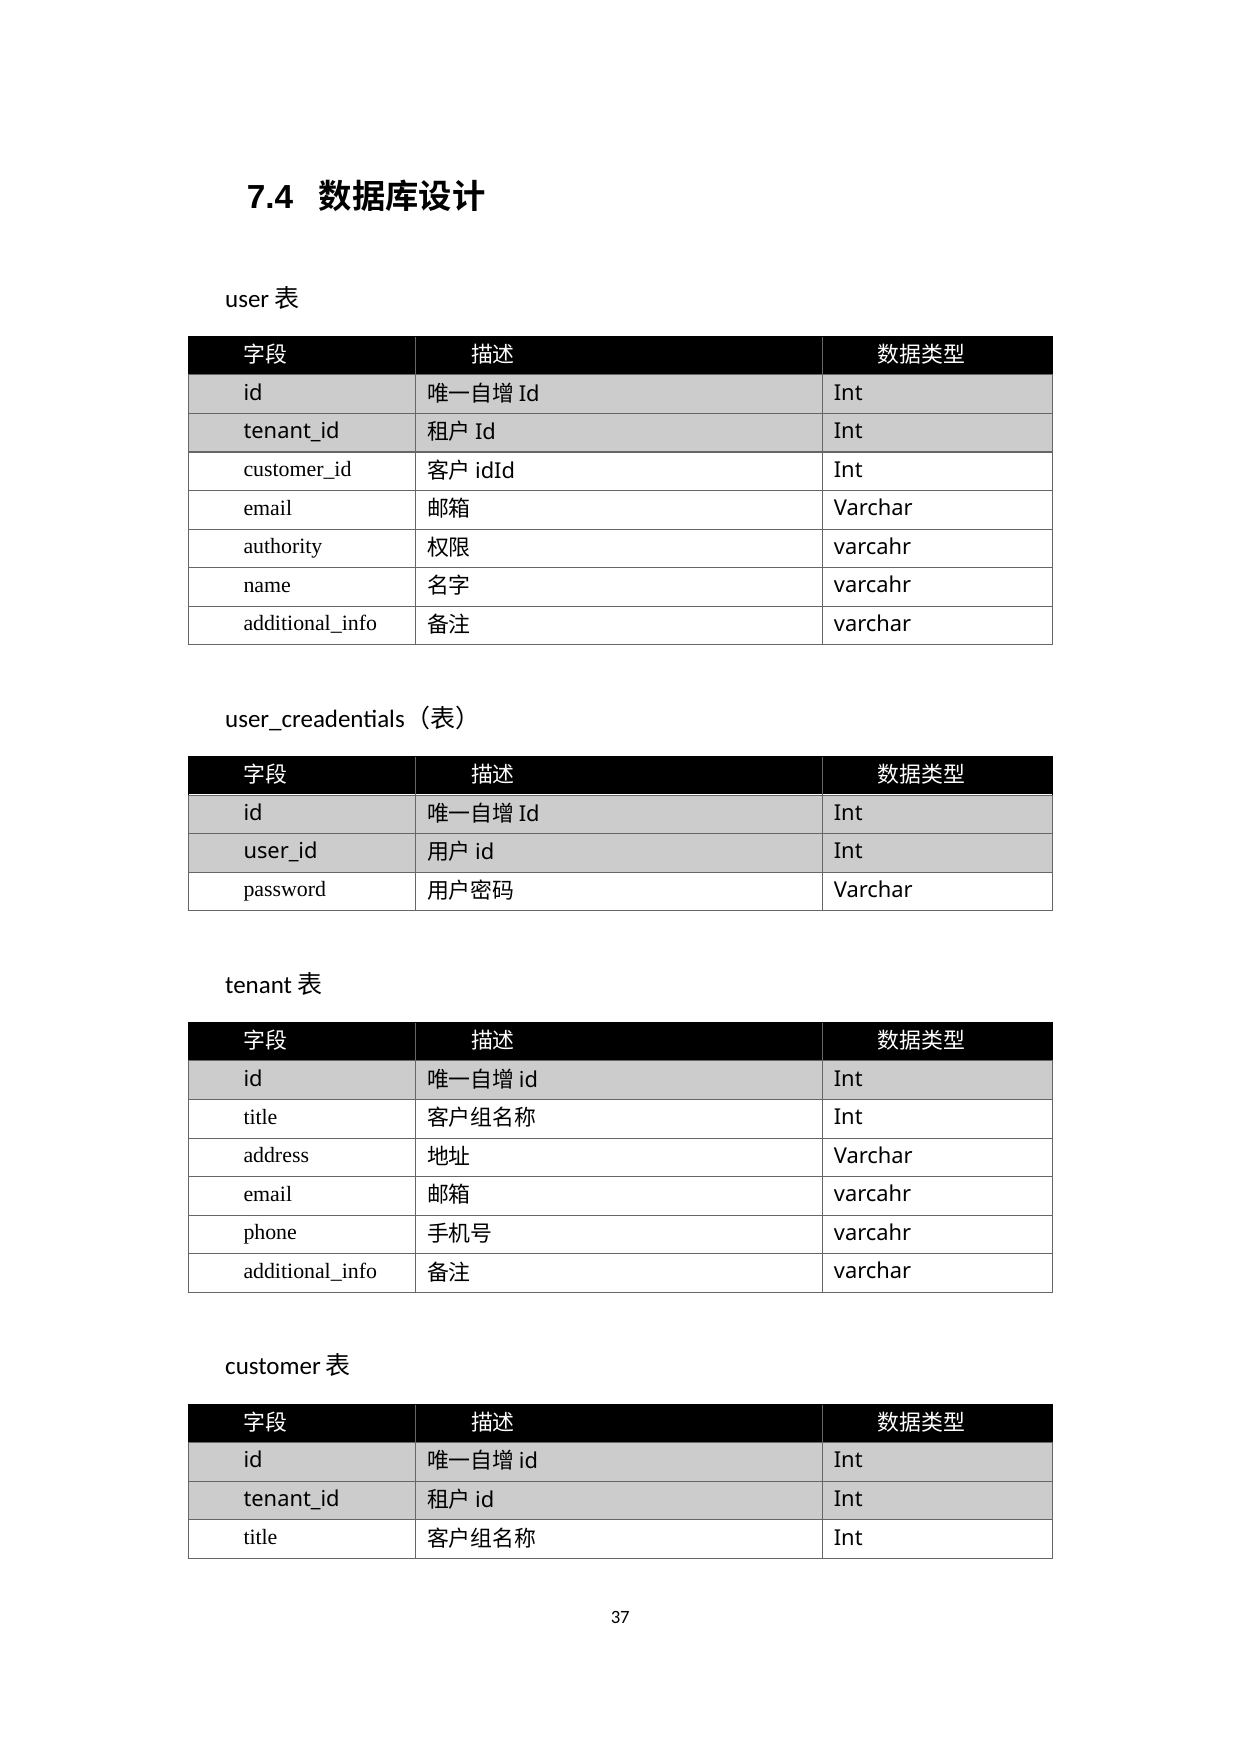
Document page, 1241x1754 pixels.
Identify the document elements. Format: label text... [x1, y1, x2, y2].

table_cell Int [823, 1520, 1052, 1558]
table_cell Int [823, 1443, 1052, 1481]
table_cell name [189, 568, 415, 606]
table_cell user_id [189, 834, 415, 872]
table_cell 唯一自增Id [416, 375, 822, 413]
table_cell Int [823, 1482, 1052, 1519]
table_cell password [189, 873, 415, 910]
table_cell 邮箱 [416, 1177, 822, 1214]
table_header 描述 [416, 337, 822, 374]
table_cell customer_id [189, 453, 415, 490]
table_cell 地址 [416, 1139, 822, 1176]
table_cell 客户组名称 [416, 1520, 822, 1558]
table_cell title [189, 1520, 415, 1558]
table_header 数据类型 [823, 757, 1052, 794]
table_cell 唯一自增id [416, 1443, 822, 1481]
table_cell Int [823, 414, 1052, 451]
table_header 数据类型 [823, 1405, 1052, 1442]
table_cell 名字 [416, 568, 822, 606]
table_cell 权限 [416, 530, 822, 567]
table_cell 唯一自增id [416, 1061, 822, 1099]
table_cell id [189, 375, 415, 413]
table_cell 用户密码 [416, 873, 822, 910]
table_cell id [189, 796, 415, 833]
table_cell Int [823, 834, 1052, 872]
table_header 字段 [189, 1023, 415, 1060]
table_cell 手机号 [416, 1216, 822, 1253]
table_cell varchar [823, 1254, 1052, 1292]
table_cell Varchar [823, 1139, 1052, 1176]
table_cell authority [189, 530, 415, 567]
table_header 数据类型 [823, 1023, 1052, 1060]
table_cell Int [823, 453, 1052, 490]
table_header 字段 [189, 337, 415, 374]
table_cell varcahr [823, 568, 1052, 606]
table_cell additional_info [189, 607, 415, 644]
table_header 字段 [189, 1405, 415, 1442]
table_cell Int [823, 1100, 1052, 1137]
table_header 字段 [189, 757, 415, 794]
table_cell 备注 [416, 1254, 822, 1292]
table_cell 邮箱 [416, 491, 822, 528]
subtitle 数据库设计 [247, 162, 1053, 227]
table_header 描述 [416, 757, 822, 794]
table_header 描述 [416, 1023, 822, 1060]
table_cell tenant_id [189, 1482, 415, 1519]
table_cell Int [823, 1061, 1052, 1099]
table_cell email [189, 491, 415, 528]
table_cell id [189, 1061, 415, 1099]
table_cell 租户id [416, 1482, 822, 1519]
table_cell Int [823, 796, 1052, 833]
table_cell 租户Id [416, 414, 822, 451]
list user_creadentials（表） [225, 684, 1053, 749]
table_cell varcahr [823, 1177, 1052, 1214]
table_cell Int [823, 375, 1052, 413]
table_cell varcahr [823, 530, 1052, 567]
table_cell additional_info [189, 1254, 415, 1292]
table_cell id [189, 1443, 415, 1481]
table_cell 唯一自增Id [416, 796, 822, 833]
table_header 数据类型 [823, 337, 1052, 374]
table_cell 用户id [416, 834, 822, 872]
list customer表 [225, 1331, 1053, 1396]
list user表 [225, 264, 1053, 329]
table_cell phone [189, 1216, 415, 1253]
table_cell Varchar [823, 491, 1052, 528]
table_cell Varchar [823, 873, 1052, 910]
table_cell 备注 [416, 607, 822, 644]
table_header 描述 [416, 1405, 822, 1442]
table_cell tenant_id [189, 414, 415, 451]
list tenant表 [225, 950, 1053, 1015]
table_cell 客户idId [416, 453, 822, 490]
table_cell email [189, 1177, 415, 1214]
table_cell address [189, 1139, 415, 1176]
table_cell 客户组名称 [416, 1100, 822, 1137]
table_cell varcahr [823, 1216, 1052, 1253]
table_cell varchar [823, 607, 1052, 644]
table_cell title [189, 1100, 415, 1137]
